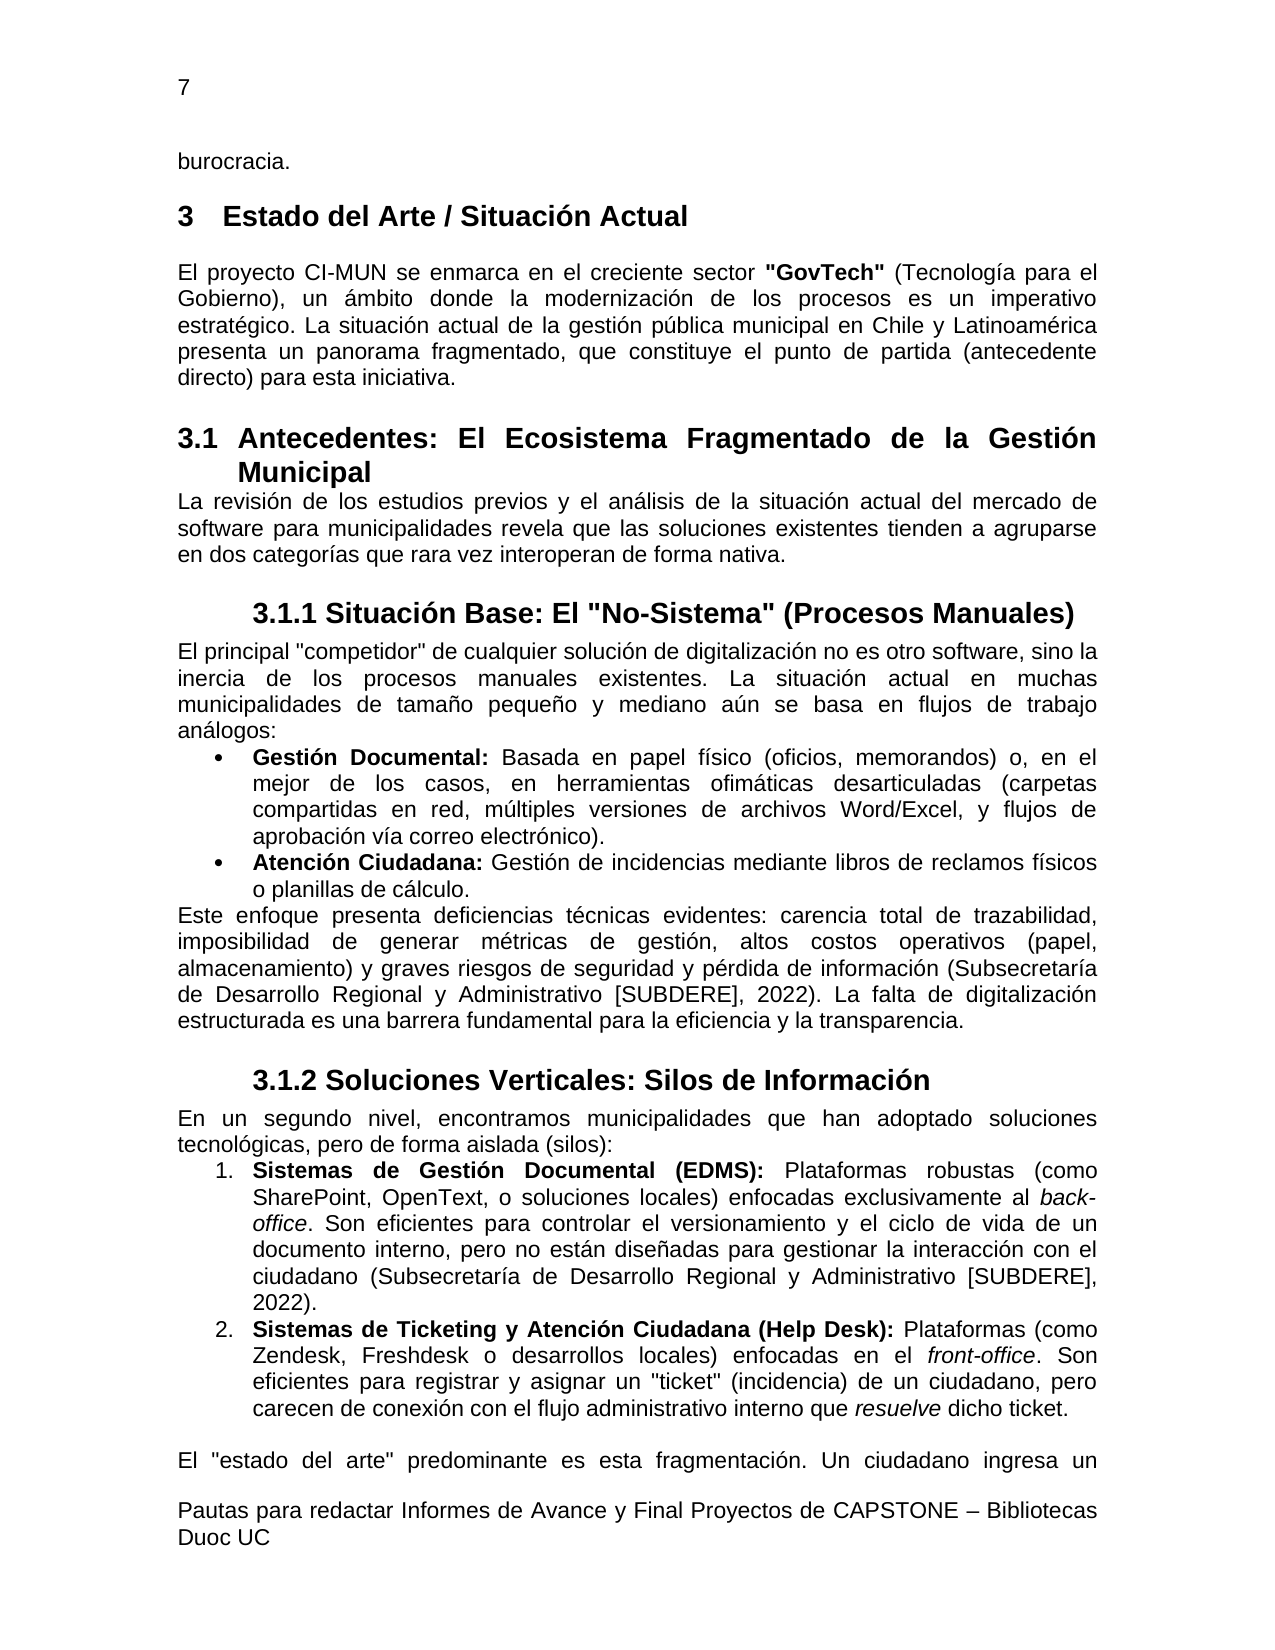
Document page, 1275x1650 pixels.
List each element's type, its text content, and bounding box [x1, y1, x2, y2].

subtitle 3.1.2 Soluciones Verticales: Silos de Información [252, 1063, 1098, 1096]
list Sistemas de Gestión Documental (EDMS): Plataformas robustas (como SharePoint, OpenText, o soluciones locales) enfocadas exclusivamente al back-office. Son eficientes para controlar el versionamiento y el ciclo de vida de un documento interno, pero no están diseñadas para gestionar la interacción con el ciudadano (Subsecretaría de Desarrollo Regional y Administrativo [SUBDERE], 2022). [215, 1157, 1098, 1316]
subtitle Estado del Arte / Situación Actual [177, 199, 1098, 232]
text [177, 1447, 1098, 1474]
subtitle 3.1 Antecedentes: El Ecosistema Fragmentado de la Gestión Municipal [177, 421, 1098, 488]
subtitle 3.1.1 Situación Base: El "No-Sistema" (Procesos Manuales) [252, 596, 1098, 630]
text El proyecto CI-MUN se enmarca en el creciente sector "GovTech" (Tecnología para el Gobierno), un ámbito donde la modernización de los procesos es un imperativo estratégico. La situación actual de la gestión pública municipal en Chile y Latinoamérica presenta un panorama fragmentado, que constituye el punto de partida (antecedente directo) para esta iniciativa. [177, 259, 1098, 391]
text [177, 148, 1098, 174]
list Atención Ciudadana: Gestión de incidencias mediante libros de reclamos físicos o planillas de cálculo. [215, 849, 1098, 902]
text La revisión de los estudios previos y el análisis de la situación actual del mercado de software para municipalidades revela que las soluciones existentes tienden a agruparse en dos categorías que rara vez interoperan de forma nativa. [177, 488, 1098, 567]
text Este enfoque presenta deficiencias técnicas evidentes: carencia total de trazabilidad, imposibilidad de generar métricas de gestión, altos costos operativos (papel, almacenamiento) y graves riesgos de seguridad y pérdida de información (Subsecretaría de Desarrollo Regional y Administrativo [SUBDERE], 2022). La falta de digitalización estructurada es una barrera fundamental para la eficiencia y la transparencia. [177, 902, 1098, 1034]
list Gestión Documental: Basada en papel físico (oficios, memorandos) o, en el mejor de los casos, en herramientas ofimáticas desarticuladas (carpetas compartidas en red, múltiples versiones de archivos Word/Excel, y flujos de aprobación vía correo electrónico). [215, 744, 1098, 849]
text El principal "competidor" de cualquier solución de digitalización no es otro software, sino la inercia de los procesos manuales existentes. La situación actual en muchas municipalidades de tamaño pequeño y mediano aún se basa en flujos de trabajo análogos: [177, 638, 1098, 744]
text En un segundo nivel, encontramos municipalidades que han adoptado soluciones tecnológicas, pero de forma aislada (silos): [177, 1105, 1098, 1157]
list Sistemas de Ticketing y Atención Ciudadana (Help Desk): Plataformas (como Zendesk, Freshdesk o desarrollos locales) enfocadas en el front-office. Son eficientes para registrar y asignar un "ticket" (incidencia) de un ciudadano, pero carecen de conexión con el flujo administrativo interno que resuelve dicho ticket. [215, 1316, 1098, 1421]
